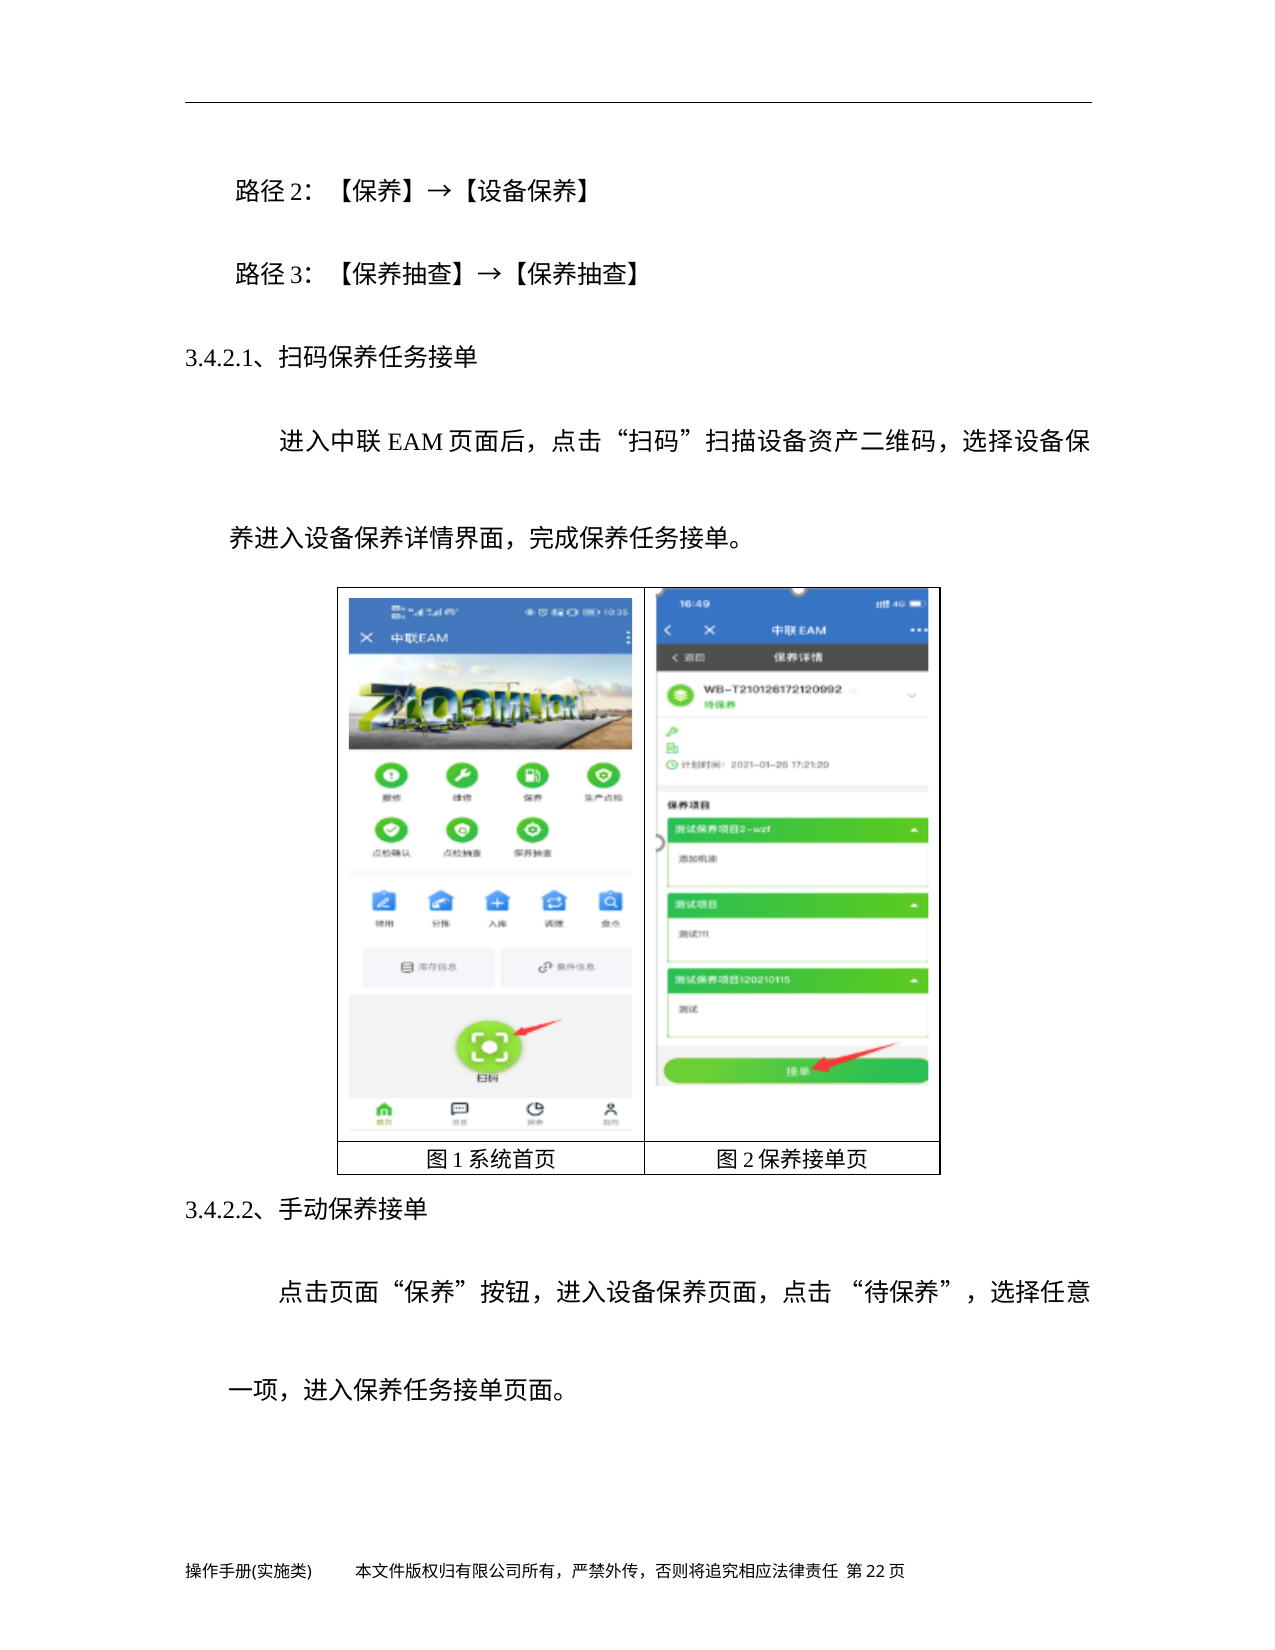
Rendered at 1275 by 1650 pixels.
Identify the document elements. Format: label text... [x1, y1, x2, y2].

picture [655, 588, 929, 1086]
list 点击页面“保养”按钮，进入设备保养页面，点击 “待保养”，选择任意一项，进入保养任务接单页面。 [229, 1258, 1092, 1421]
table_header [338, 588, 644, 1141]
text 路径3：【保养抽查】→【保养抽查】 [185, 240, 1092, 305]
list 进入中联EAM页面后，点击“扫码”扫描设备资产二维码，选择设备保养进入设备保养详情界面，完成保养任务接单。 [229, 407, 1092, 569]
text 3.4.2.2、手动保养接单 [185, 1175, 1092, 1240]
text 路径2：【保养】→【设备保养】 [185, 157, 1092, 222]
table_cell 图2保养接单页 [645, 1142, 939, 1174]
table_cell 图1 系统首页 [338, 1142, 644, 1174]
text 3.4.2.1、扫码保养任务接单 [185, 323, 1092, 388]
picture [348, 598, 633, 1131]
table_header [645, 588, 939, 1141]
